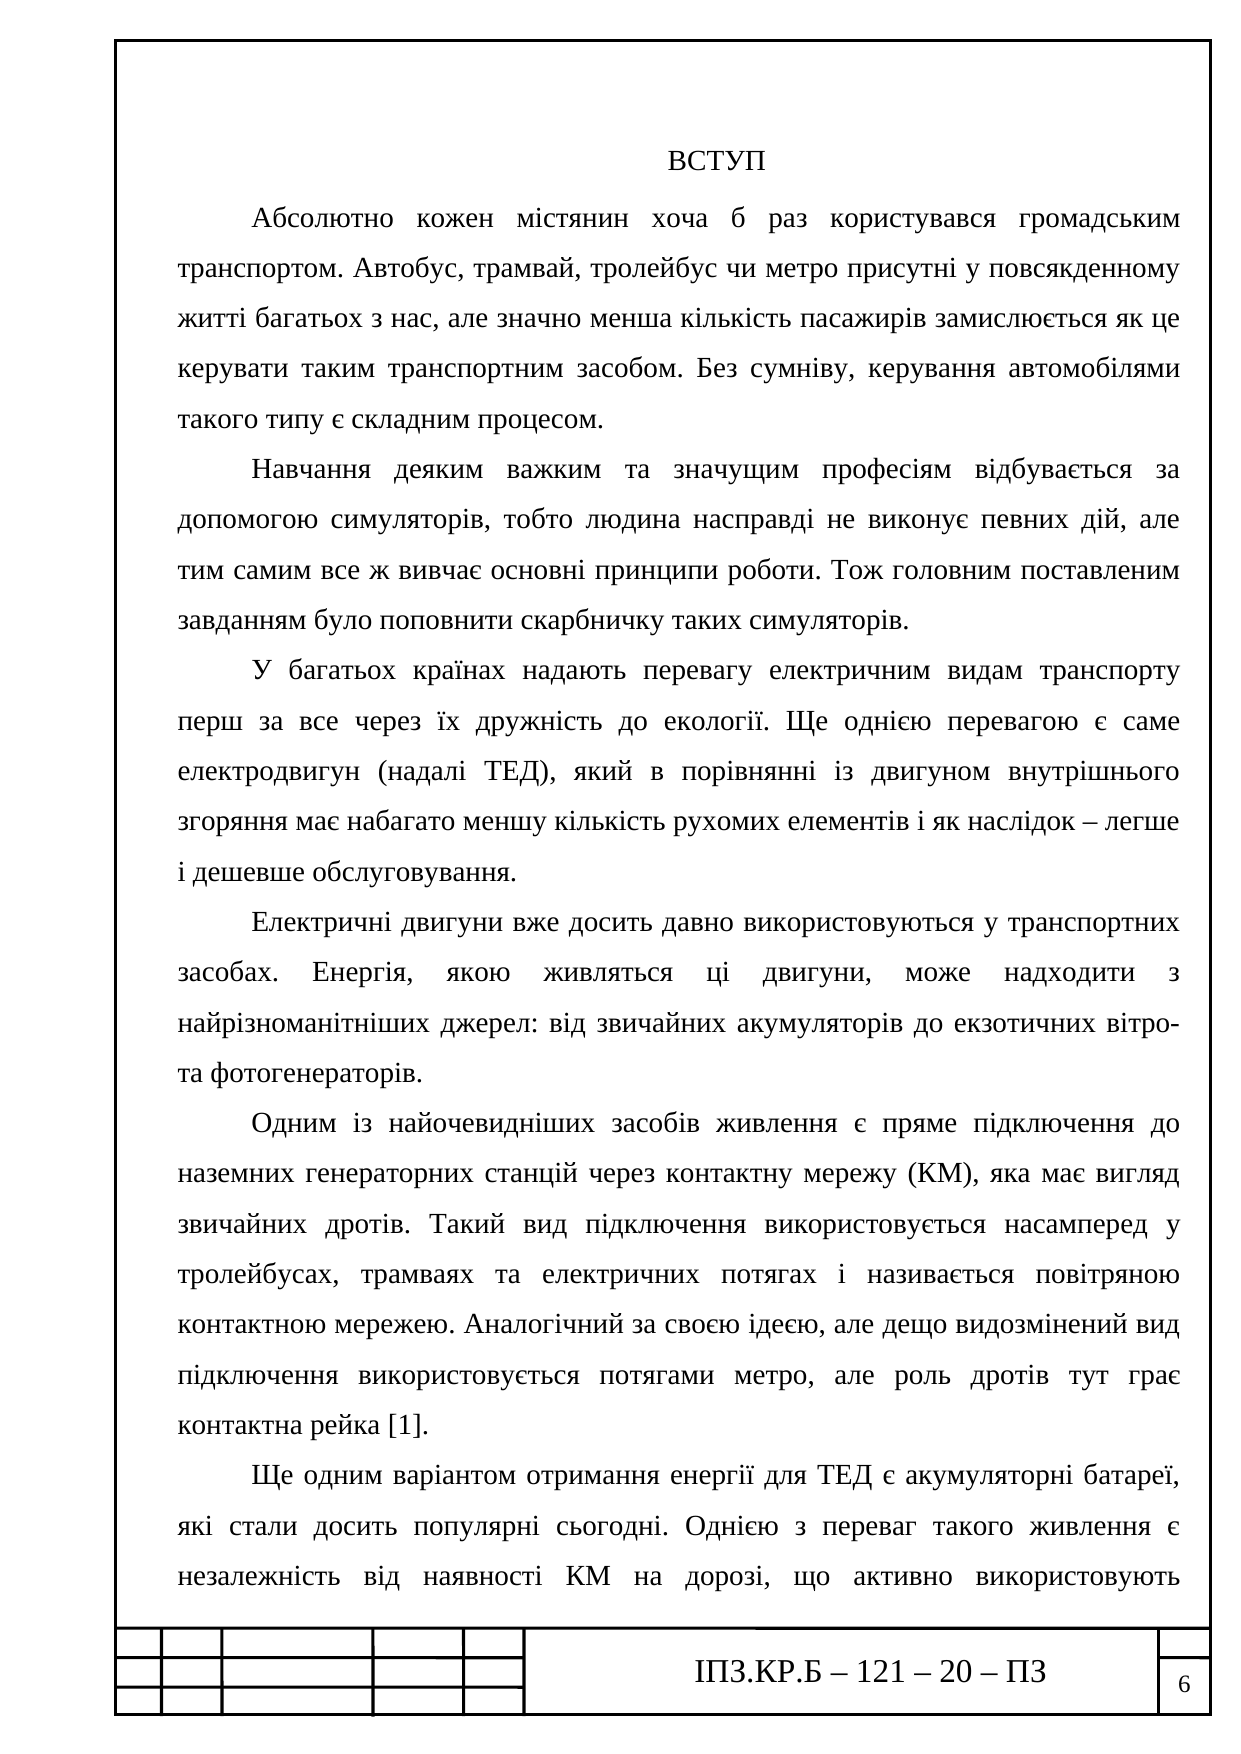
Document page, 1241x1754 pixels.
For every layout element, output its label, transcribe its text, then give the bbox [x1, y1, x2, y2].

text Одним із найочевидніших засобів живлення є пряме підключення до наземних генераторних станцій через контактну мережу (КМ), яка має вигляд звичайних дротів. Такий вид підключення використовується насамперед у тролейбусах, трамваях та електричних потягах і називається повітряною контактною мережею. Аналогічний за своєю ідеєю, але дещо видозмінений вид підключення використовується потягами метро, але роль дротів тут грає контактна рейка [1]. [177, 1105, 1181, 1441]
text Навчання деяким важким та значущим професіям відбувається за допомогою симуляторів, тобто людина насправді не виконує певних дій, але тим самим все ж вивчає основні принципи роботи. Тож головним поставленим завданням було поповнити скарбничку таких симуляторів. [177, 451, 1181, 636]
text Електричні двигуни вже досить давно використовуються у транспортних засобах. Енергія, якою живляться ці двигуни, може надходити з найрізноманітніших джерел: від звичайних акумуляторів до екзотичних вітро- та фотогенераторів. [177, 904, 1181, 1088]
text Абсолютно кожен містянин хоча б раз користувався громадським транспортом. Автобус, трамвай, тролейбус чи метро присутні у повсякденному житті багатьох з нас, але значно менша кількість пасажирів замислюється як це керувати таким транспортним засобом. Без сумніву, керування автомобілями такого типу є складним процесом. [177, 200, 1181, 434]
text У багатьох країнах надають перевагу електричним видам транспорту перш за все через їх дружність до екології. Ще однією перевагою є саме електродвигун (надалі ТЕД), який в порівнянні із двигуном внутрішнього згоряння має набагато меншу кількість рухомих елементів і як наслідок – легше і дешевше обслуговування. [177, 652, 1181, 887]
title ВСТУП [252, 143, 1181, 177]
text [177, 1457, 1181, 1592]
